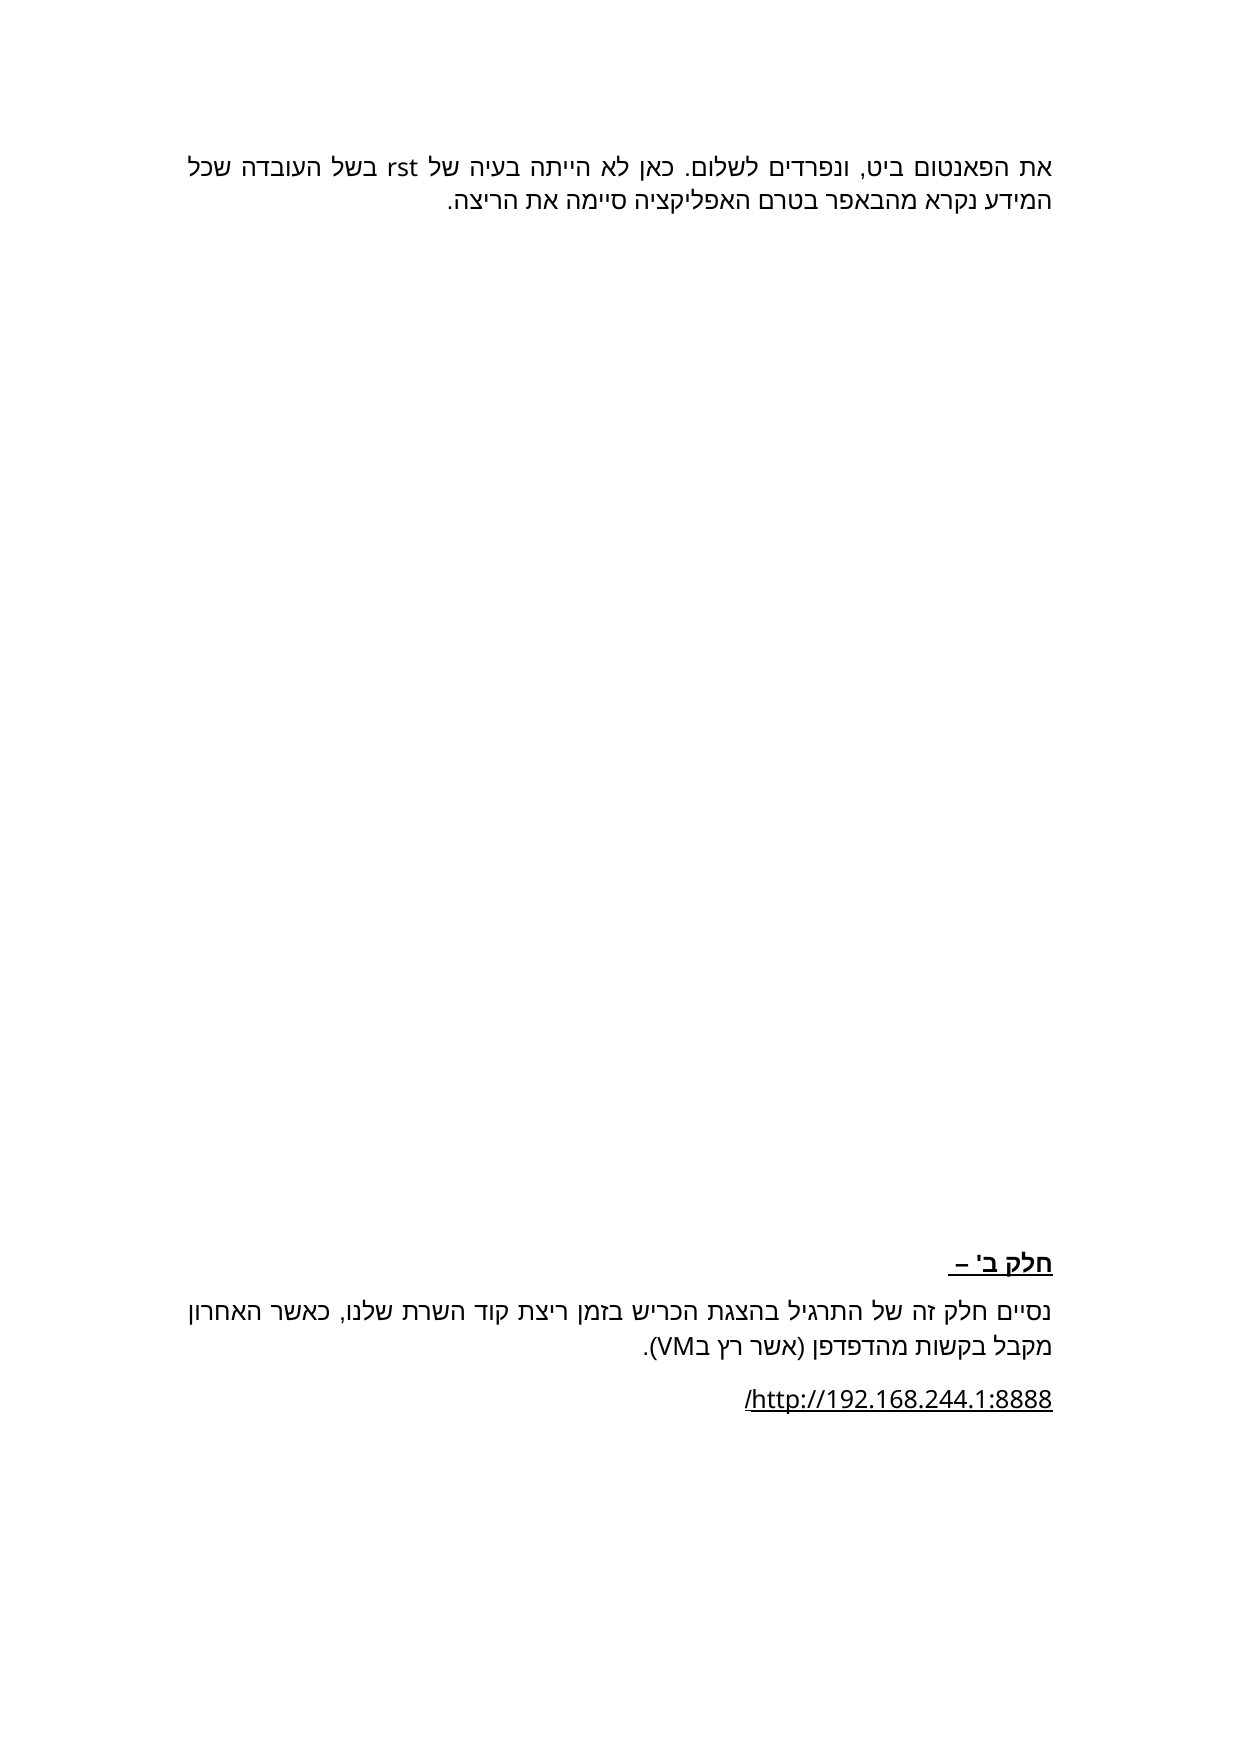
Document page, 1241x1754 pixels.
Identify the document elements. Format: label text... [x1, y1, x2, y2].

text חלק ב' – [187, 1249, 1053, 1278]
text http://192.168.244.1:8888/ [187, 1382, 1053, 1416]
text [187, 150, 1053, 215]
text נסיים חלק זה של התרגיל בהצגת הכריש בזמן ריצת קוד השרת שלנו, כאשר האחרון מקבל בקשות מהדפדפן (אשר רץ בVM). [187, 1297, 1053, 1362]
